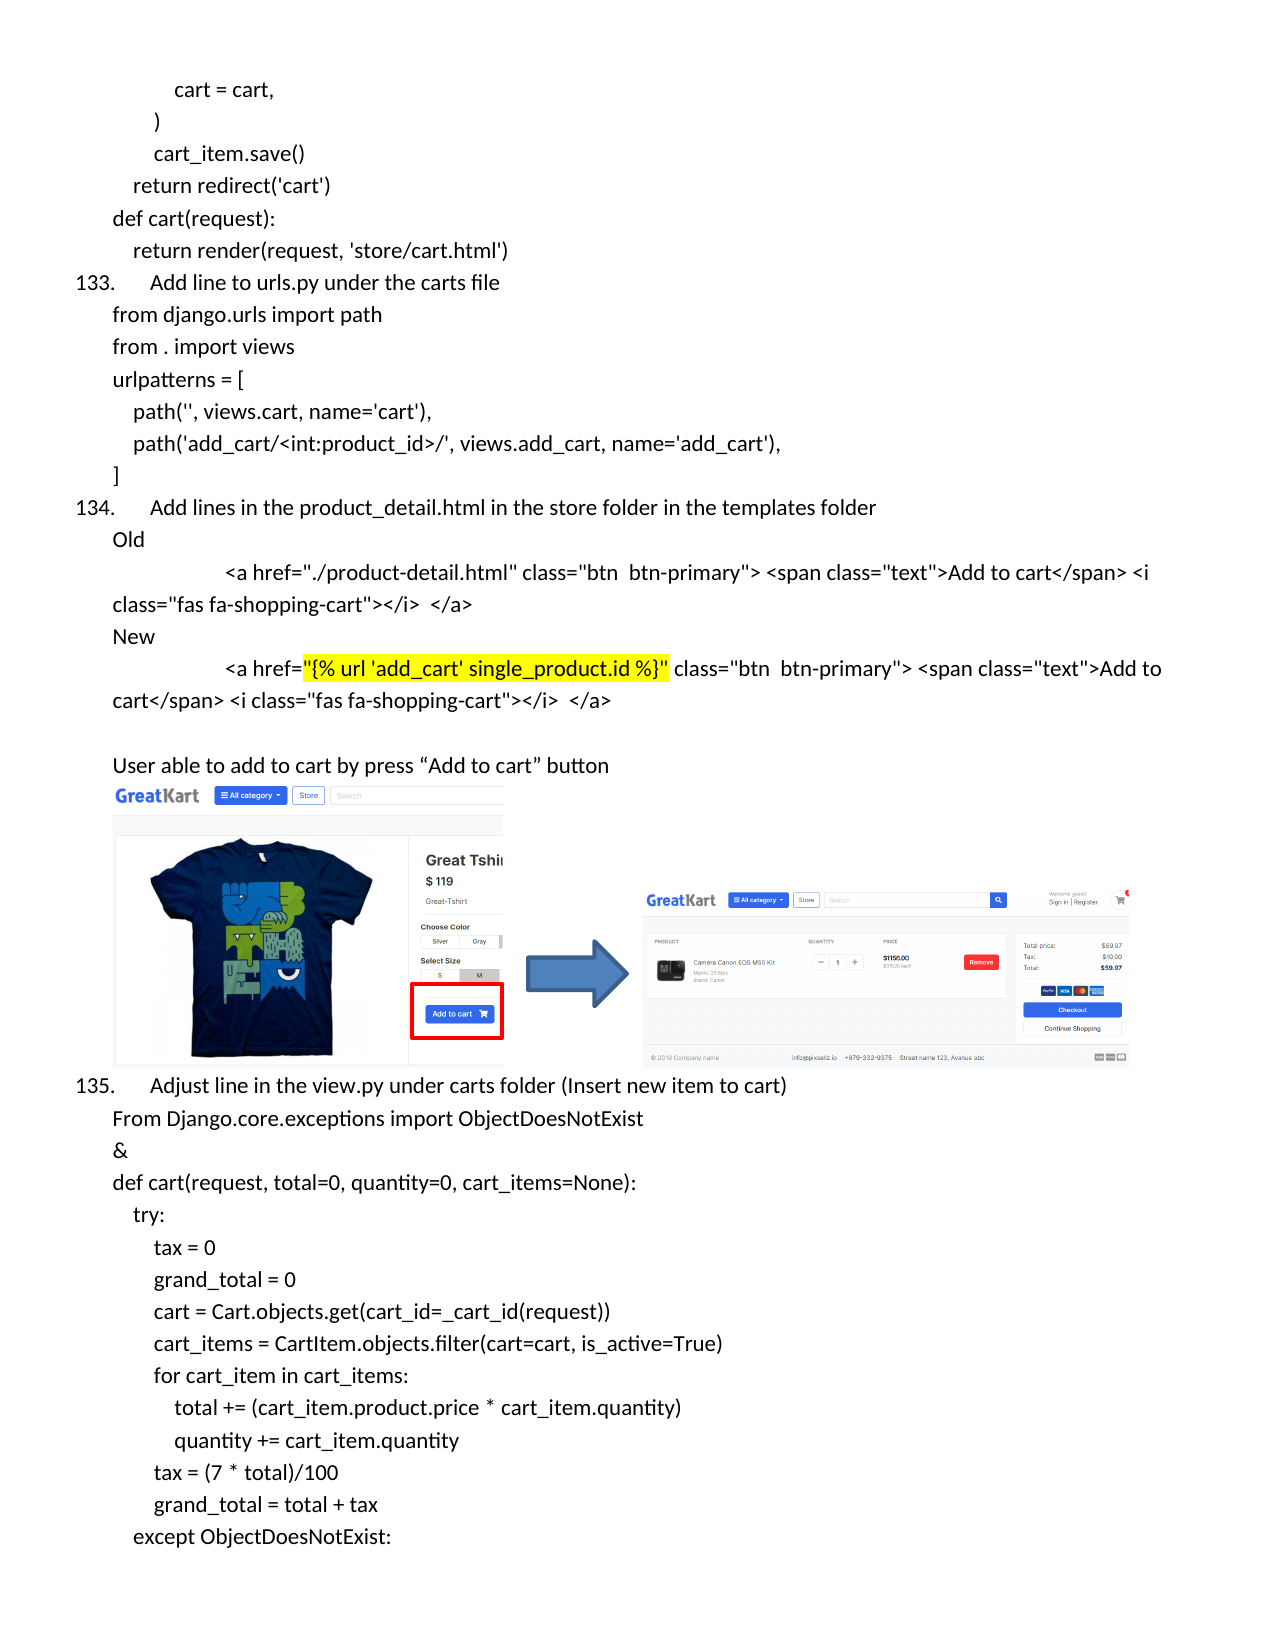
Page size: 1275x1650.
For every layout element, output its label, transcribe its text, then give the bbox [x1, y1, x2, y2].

list def cart(request): [112, 204, 1200, 232]
list return redirect('cart') [112, 172, 1200, 199]
list From Django.core.exceptions import ObjectDoesNotExist [112, 1104, 1200, 1132]
list except ObjectDoesNotExist: [112, 1522, 1200, 1550]
list urlpatterns = [ [112, 365, 1200, 393]
list <a href="{% url 'add_cart' single_product.id %}" class="btn btn-primary"> <span class="text">Add to cart</span> <i class="fas fa-shopping-cart"></i> </a> [112, 654, 1200, 714]
list & [112, 1136, 1200, 1164]
picture [414, 986, 500, 1036]
picture [642, 890, 1129, 1068]
list grand_total = 0 [112, 1265, 1200, 1293]
list tax = 0 [112, 1233, 1200, 1261]
list <a href="./product-detail.html" class="btn btn-primary"> <span class="text">Add to cart</span> <i class="fas fa-shopping-cart"></i> </a> [112, 558, 1200, 618]
list from django.urls import path [112, 300, 1200, 328]
list path('add_cart/<int:product_id>/', views.add_cart, name='add_cart'), [112, 429, 1200, 457]
list Add lines in the product_detail.html in the store folder in the templates folder [75, 493, 1200, 521]
list cart_items = CartItem.objects.filter(cart=cart, is_active=True) [112, 1329, 1200, 1357]
list New [112, 622, 1200, 650]
list tax = (7 * total)/100 [112, 1458, 1200, 1486]
list quantity += cart_item.quantity [112, 1426, 1200, 1454]
list Add line to urls.py under the carts file [75, 268, 1200, 296]
list cart = Cart.objects.get(cart_id=_cart_id(request)) [112, 1297, 1200, 1325]
list path('', views.cart, name='cart'), [112, 397, 1200, 425]
list def cart(request, total=0, quantity=0, cart_items=None): [112, 1168, 1200, 1196]
picture [112, 783, 503, 1068]
list Adjust line in the view.py under carts folder (Insert new item to cart) [75, 1072, 1200, 1100]
list Old [112, 526, 1200, 554]
list cart_item.save() [112, 139, 1200, 167]
list total += (cart_item.product.price * cart_item.quantity) [112, 1393, 1200, 1422]
list ] [112, 461, 1200, 489]
list cart = cart, [112, 75, 1200, 103]
list from . import views [112, 332, 1200, 361]
list try: [112, 1200, 1200, 1228]
list User able to add to cart by press “Add to cart” button [112, 751, 1200, 779]
list return render(request, 'store/cart.html') [112, 236, 1200, 264]
list ) [112, 107, 1200, 135]
list for cart_item in cart_items: [112, 1361, 1200, 1389]
list grand_total = total + tax [112, 1490, 1200, 1518]
